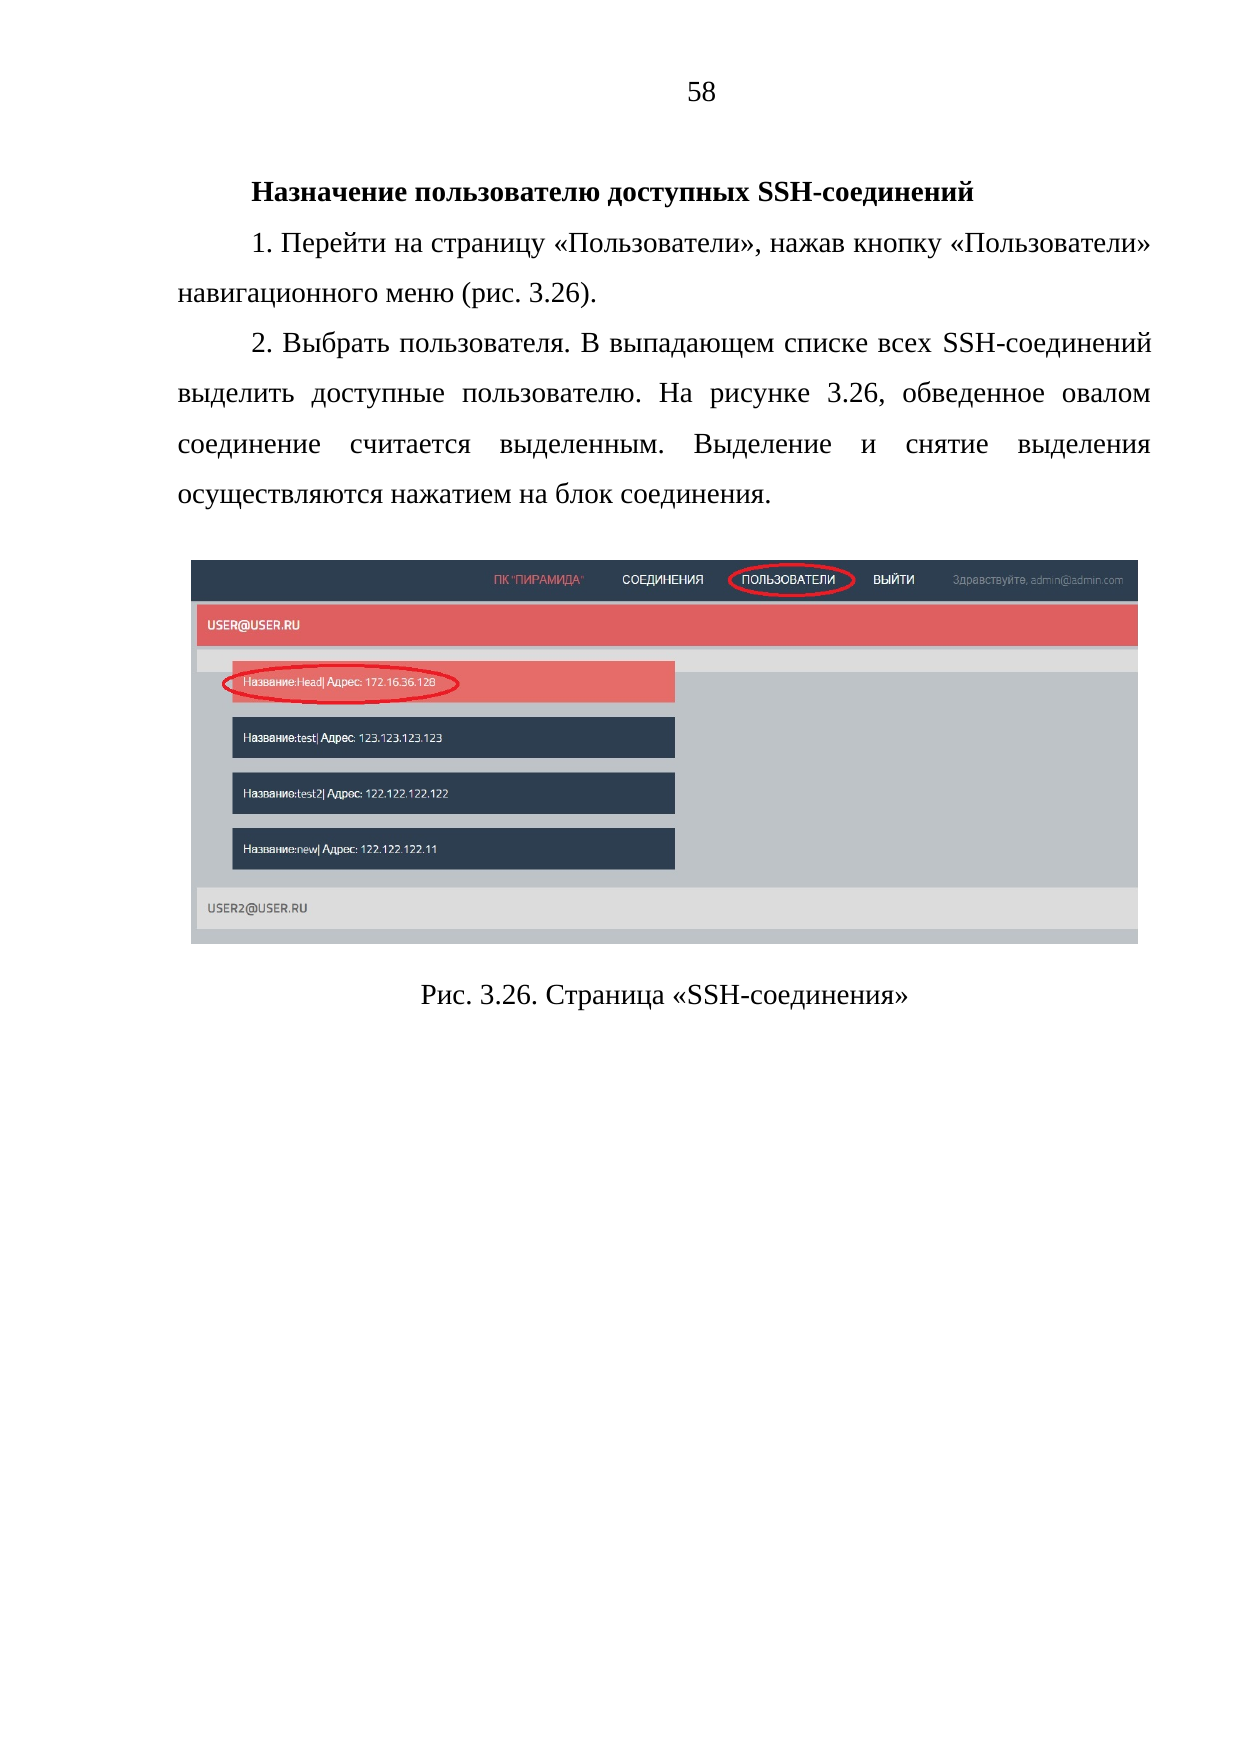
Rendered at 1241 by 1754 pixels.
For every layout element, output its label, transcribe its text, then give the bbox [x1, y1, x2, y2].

text Рис. 3.26. Страница «SSH-соединения» [177, 977, 1152, 1011]
text Назначение пользователю доступных SSH-соединений [177, 174, 1152, 208]
text 2. Выбрать пользователя. В выпадающем списке всех SSH-соединений выделить доступные пользователю. На рисунке 3.26, обведенное овалом соединение считается выделенным. Выделение и снятие выделения осуществляются нажатием на блок соединения. [177, 325, 1152, 510]
picture [191, 560, 1138, 944]
text 1. Перейти на страницу «Пользователи», нажав кнопку «Пользователи» навигационного меню (рис. 3.26). [177, 225, 1152, 308]
